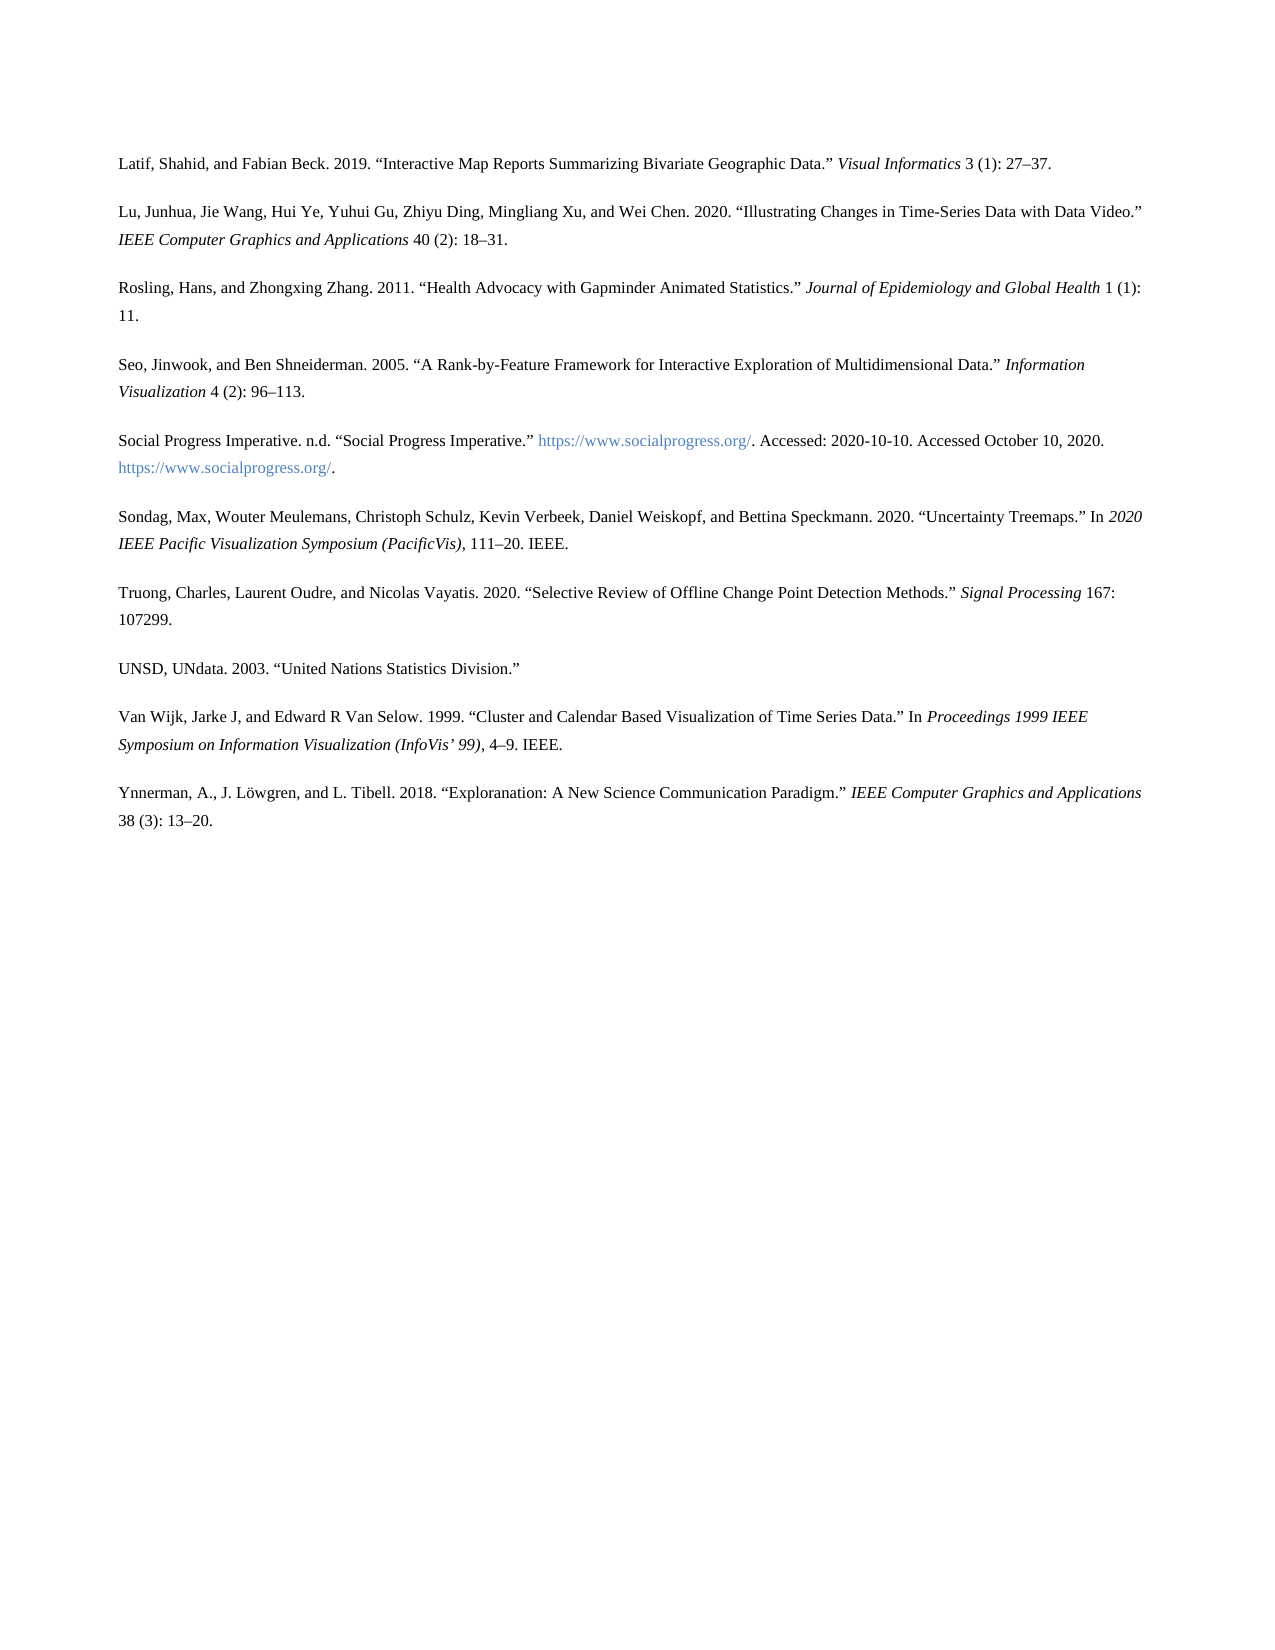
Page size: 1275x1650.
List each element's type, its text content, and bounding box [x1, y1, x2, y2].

text Ynnerman, A., J. Löwgren, and L. Tibell. 2018. “Exploranation: A New Science Communication Paradigm.” IEEE Computer Graphics and Applications 38 (3): 13–20. [118, 779, 1157, 834]
text Lu, Junhua, Jie Wang, Hui Ye, Yuhui Gu, Zhiyu Ding, Mingliang Xu, and Wei Chen. 2020. “Illustrating Changes in Time-Series Data with Data Video.” IEEE Computer Graphics and Applications 40 (2): 18–31. [118, 198, 1157, 253]
text Truong, Charles, Laurent Oudre, and Nicolas Vayatis. 2020. “Selective Review of Offline Change Point Detection Methods.” Signal Processing 167: 107299. [118, 578, 1157, 633]
text Seo, Jinwook, and Ben Shneiderman. 2005. “A Rank-by-Feature Framework for Interactive Exploration of Multidimensional Data.” Information Visualization 4 (2): 96–113. [118, 350, 1157, 405]
text Sondag, Max, Wouter Meulemans, Christoph Schulz, Kevin Verbeek, Daniel Weiskopf, and Bettina Speckmann. 2020. “Uncertainty Treemaps.” In 2020 IEEE Pacific Visualization Symposium (PacificVis), 111–20. IEEE. [118, 502, 1157, 557]
text Van Wijk, Jarke J, and Edward R Van Selow. 1999. “Cluster and Calendar Based Visualization of Time Series Data.” In Proceedings 1999 IEEE Symposium on Information Visualization (InfoVis’ 99), 4–9. IEEE. [118, 703, 1157, 758]
text UNSD, UNdata. 2003. “United Nations Statistics Division.” [118, 654, 1157, 682]
text Latif, Shahid, and Fabian Beck. 2019. “Interactive Map Reports Summarizing Bivariate Geographic Data.” Visual Informatics 3 (1): 27–37. [118, 150, 1157, 177]
text Social Progress Imperative. n.d. “Social Progress Imperative.” https://www.socialprogress.org/. Accessed: 2020-10-10. Accessed October 10, 2020. https://www.socialprogress.org/. [118, 426, 1157, 481]
text Rosling, Hans, and Zhongxing Zhang. 2011. “Health Advocacy with Gapminder Animated Statistics.” Journal of Epidemiology and Global Health 1 (1): 11. [118, 274, 1157, 329]
